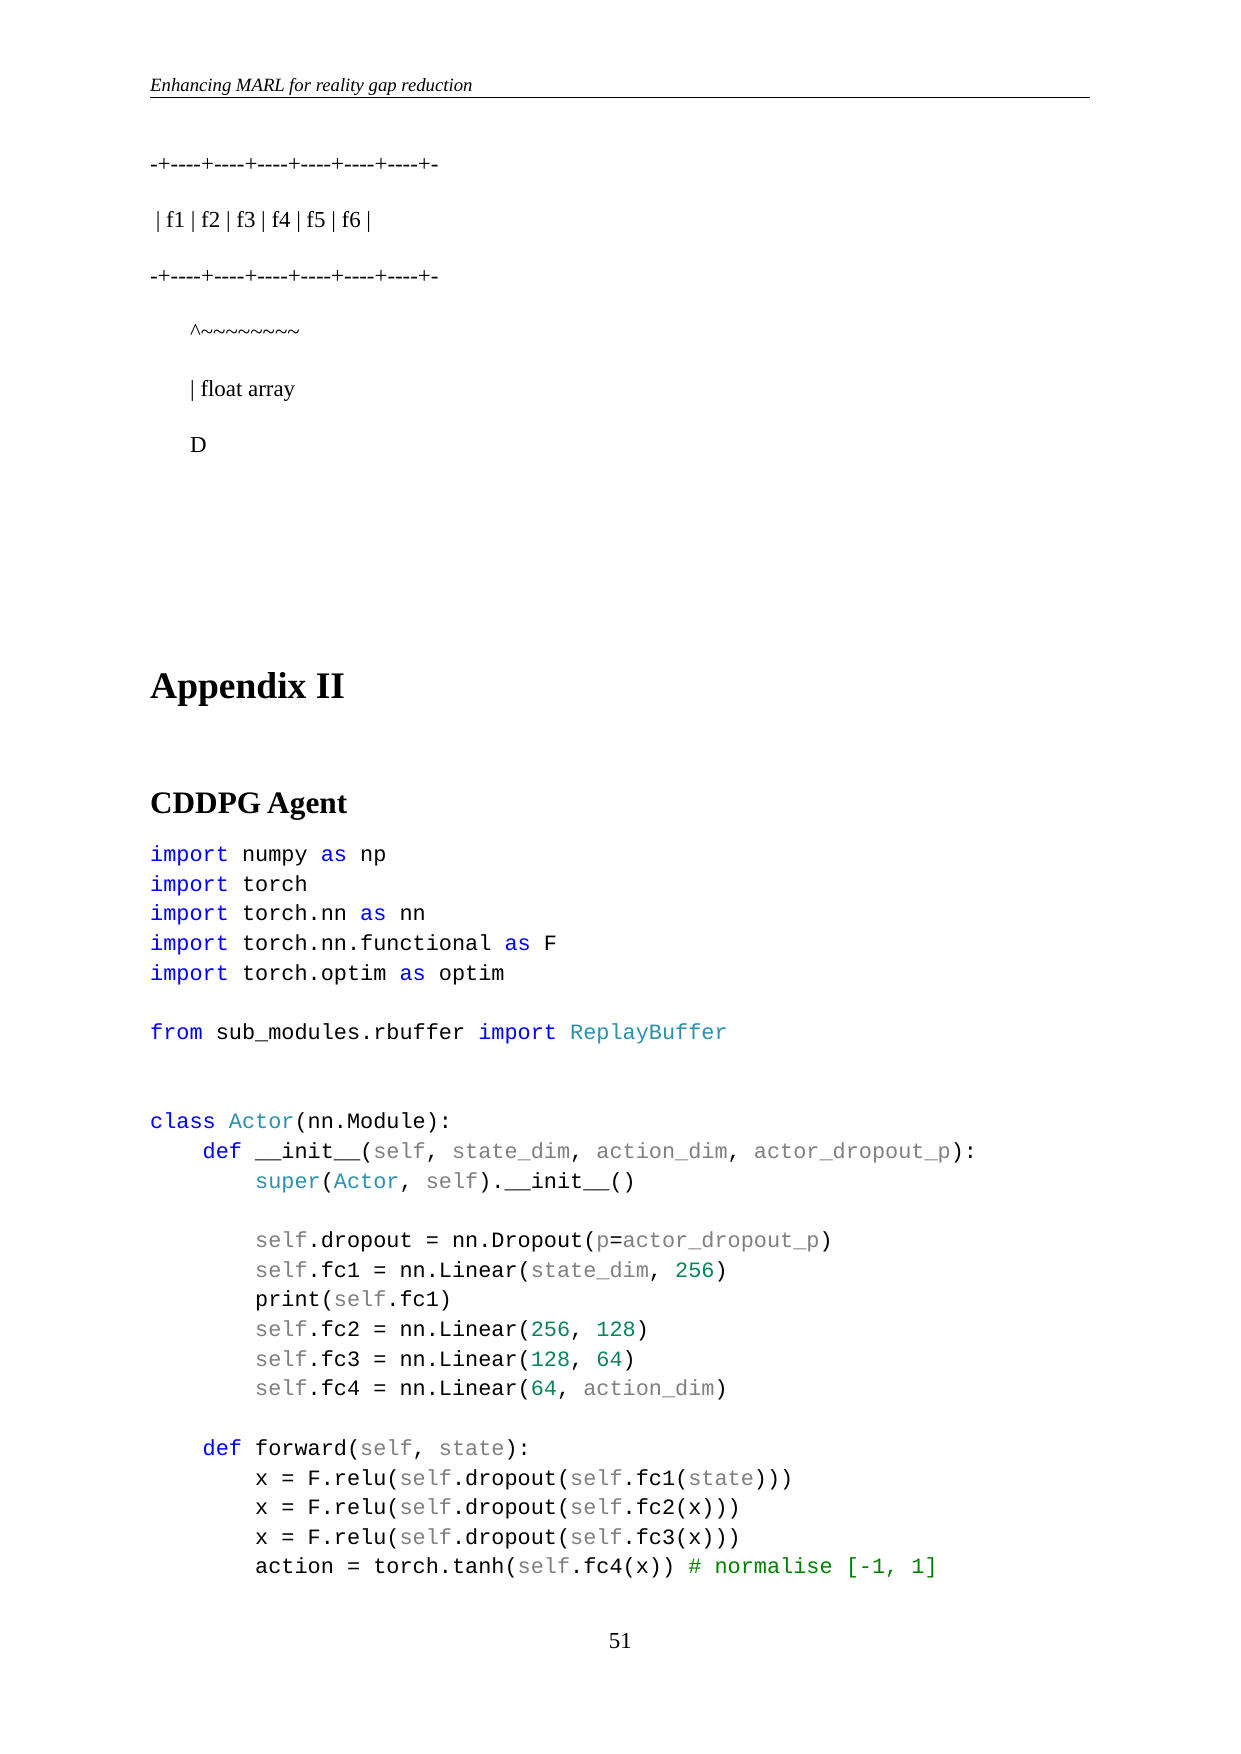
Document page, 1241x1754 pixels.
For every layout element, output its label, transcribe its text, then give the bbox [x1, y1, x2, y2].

text action = torch.tanh(self.fc4(x)) # normalise [-1, 1] [150, 1551, 1090, 1581]
text import torch.nn as nn [150, 898, 1090, 927]
text self.fc4 = nn.Linear(64, action_dim) [150, 1373, 1090, 1402]
text self.fc3 = nn.Linear(128, 64) [150, 1343, 1090, 1373]
text -+----+----+----+----+----+----+- [150, 262, 1090, 289]
text self.fc1 = nn.Linear(state_dim, 256) [150, 1254, 1090, 1284]
text x = F.relu(self.dropout(self.fc3(x))) [150, 1521, 1090, 1551]
text x = F.relu(self.dropout(self.fc1(state))) [150, 1462, 1090, 1491]
text import torch [150, 868, 1090, 898]
text def __init__(self, state_dim, action_dim, actor_dropout_p): [150, 1135, 1090, 1165]
text D [150, 431, 1090, 457]
text import torch.nn.functional as F [150, 927, 1090, 957]
text super(Actor, self).__init__() [150, 1165, 1090, 1194]
text print(self.fc1) [150, 1284, 1090, 1313]
subtitle CDDPG Agent [150, 784, 1090, 820]
text from sub_modules.rbuffer import ReplayBuffer [150, 1016, 1090, 1046]
text import numpy as np [150, 838, 1090, 868]
text def forward(self, state): [150, 1432, 1090, 1462]
text x = F.relu(self.dropout(self.fc2(x))) [150, 1491, 1090, 1521]
text | f1 | f2 | f3 | f4 | f5 | f6 | [150, 206, 1090, 232]
text ^~~~~~~~~ [150, 318, 1090, 345]
text class Actor(nn.Module): [150, 1106, 1090, 1135]
subtitle Appendix II [150, 664, 1090, 707]
text self.dropout = nn.Dropout(p=actor_dropout_p) [150, 1224, 1090, 1254]
text | float array [150, 374, 1090, 401]
text import torch.optim as optim [150, 957, 1090, 987]
text self.fc2 = nn.Linear(256, 128) [150, 1313, 1090, 1343]
text -+----+----+----+----+----+----+- [150, 150, 1090, 176]
